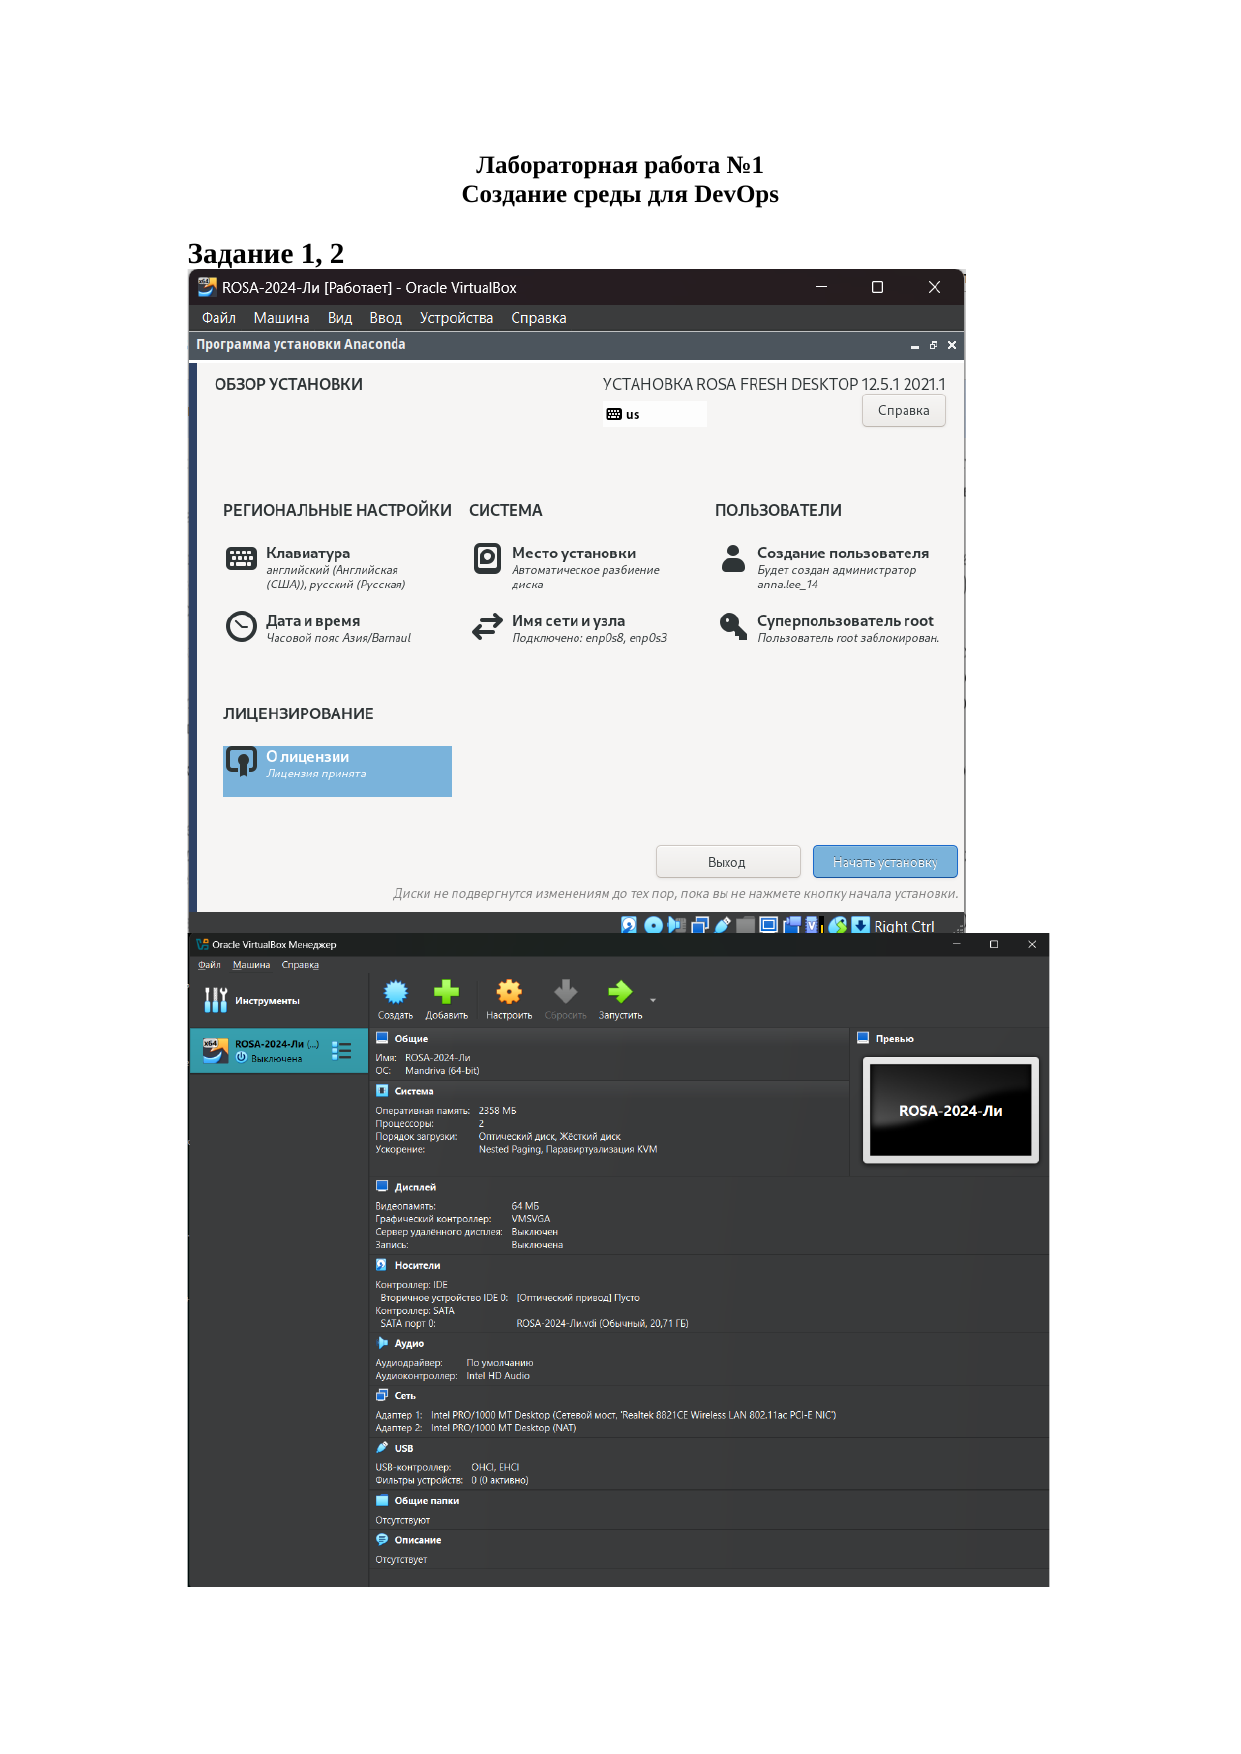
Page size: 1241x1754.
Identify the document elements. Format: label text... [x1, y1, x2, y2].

text Задание 1, 2 [187, 236, 1053, 270]
text Создание среды для DevOps [187, 179, 1053, 207]
picture [187, 269, 1050, 1587]
text Лабораторная работа №1 [187, 150, 1053, 179]
